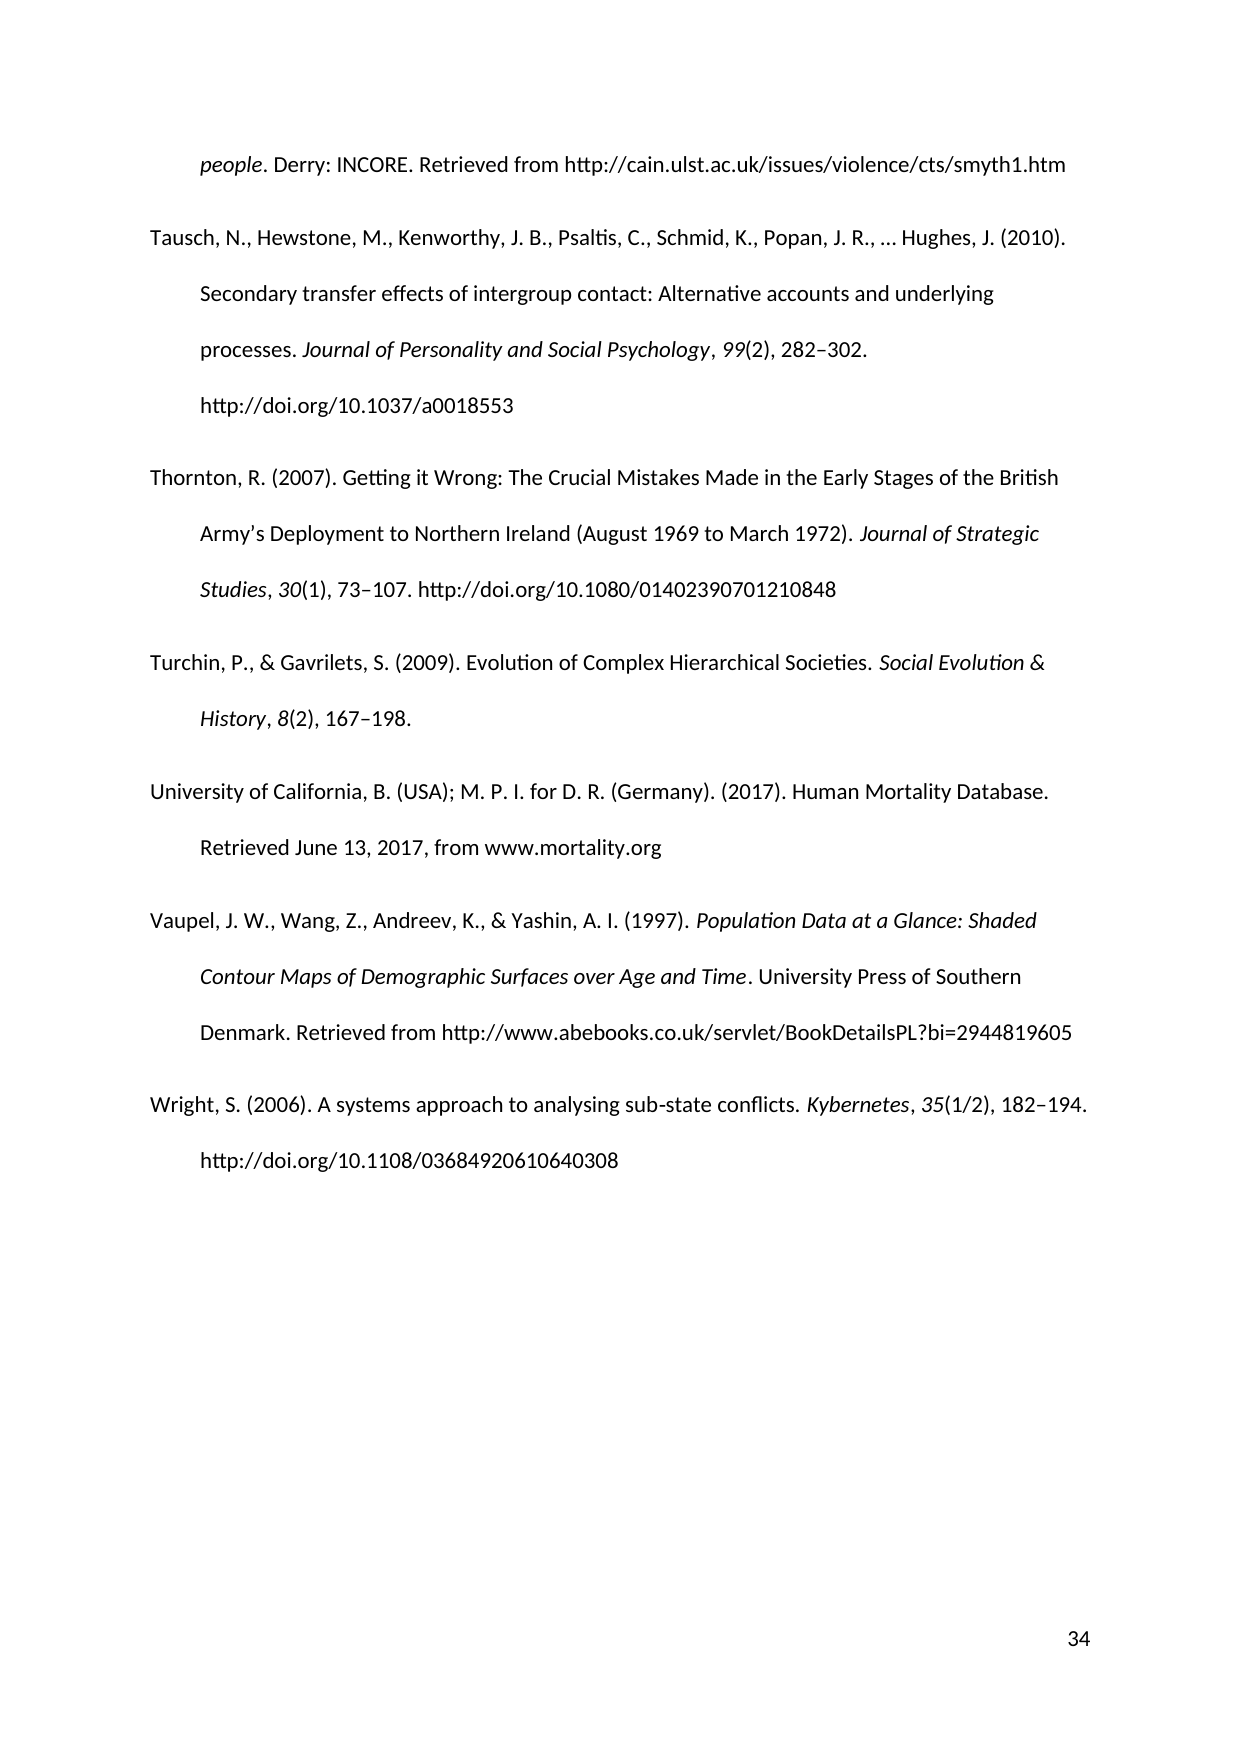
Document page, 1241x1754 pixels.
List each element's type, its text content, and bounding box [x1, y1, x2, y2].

text University of California, B. (USA); M. P. I. for D. R. (Germany). (2017). Human Mortality Database. Retrieved June 13, 2017, from www.mortality.org [150, 777, 1090, 861]
text Wright, S. (2006). A systems approach to analysing sub‐state conflicts. Kybernetes, 35(1/2), 182–194. http://doi.org/10.1108/03684920610640308 [150, 1091, 1090, 1175]
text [150, 150, 1090, 178]
text Thornton, R. (2007). Getting it Wrong: The Crucial Mistakes Made in the Early Stages of the British Army’s Deployment to Northern Ireland (August 1969 to March 1972). Journal of Strategic Studies, 30(1), 73–107. http://doi.org/10.1080/01402390701210848 [150, 463, 1090, 604]
text Tausch, N., Hewstone, M., Kenworthy, J. B., Psaltis, C., Schmid, K., Popan, J. R., … Hughes, J. (2010). Secondary transfer effects of intergroup contact: Alternative accounts and underlying processes. Journal of Personality and Social Psychology, 99(2), 282–302. http://doi.org/10.1037/a0018553 [150, 223, 1090, 419]
text Vaupel, J. W., Wang, Z., Andreev, K., & Yashin, A. I. (1997). Population Data at a Glance: Shaded Contour Maps of Demographic Surfaces over Age and Time. University Press of Southern Denmark. Retrieved from http://www.abebooks.co.uk/servlet/BookDetailsPL?bi=2944819605 [150, 906, 1090, 1046]
text Turchin, P., & Gavrilets, S. (2009). Evolution of Complex Hierarchical Societies. Social Evolution & History, 8(2), 167–198. [150, 648, 1090, 732]
